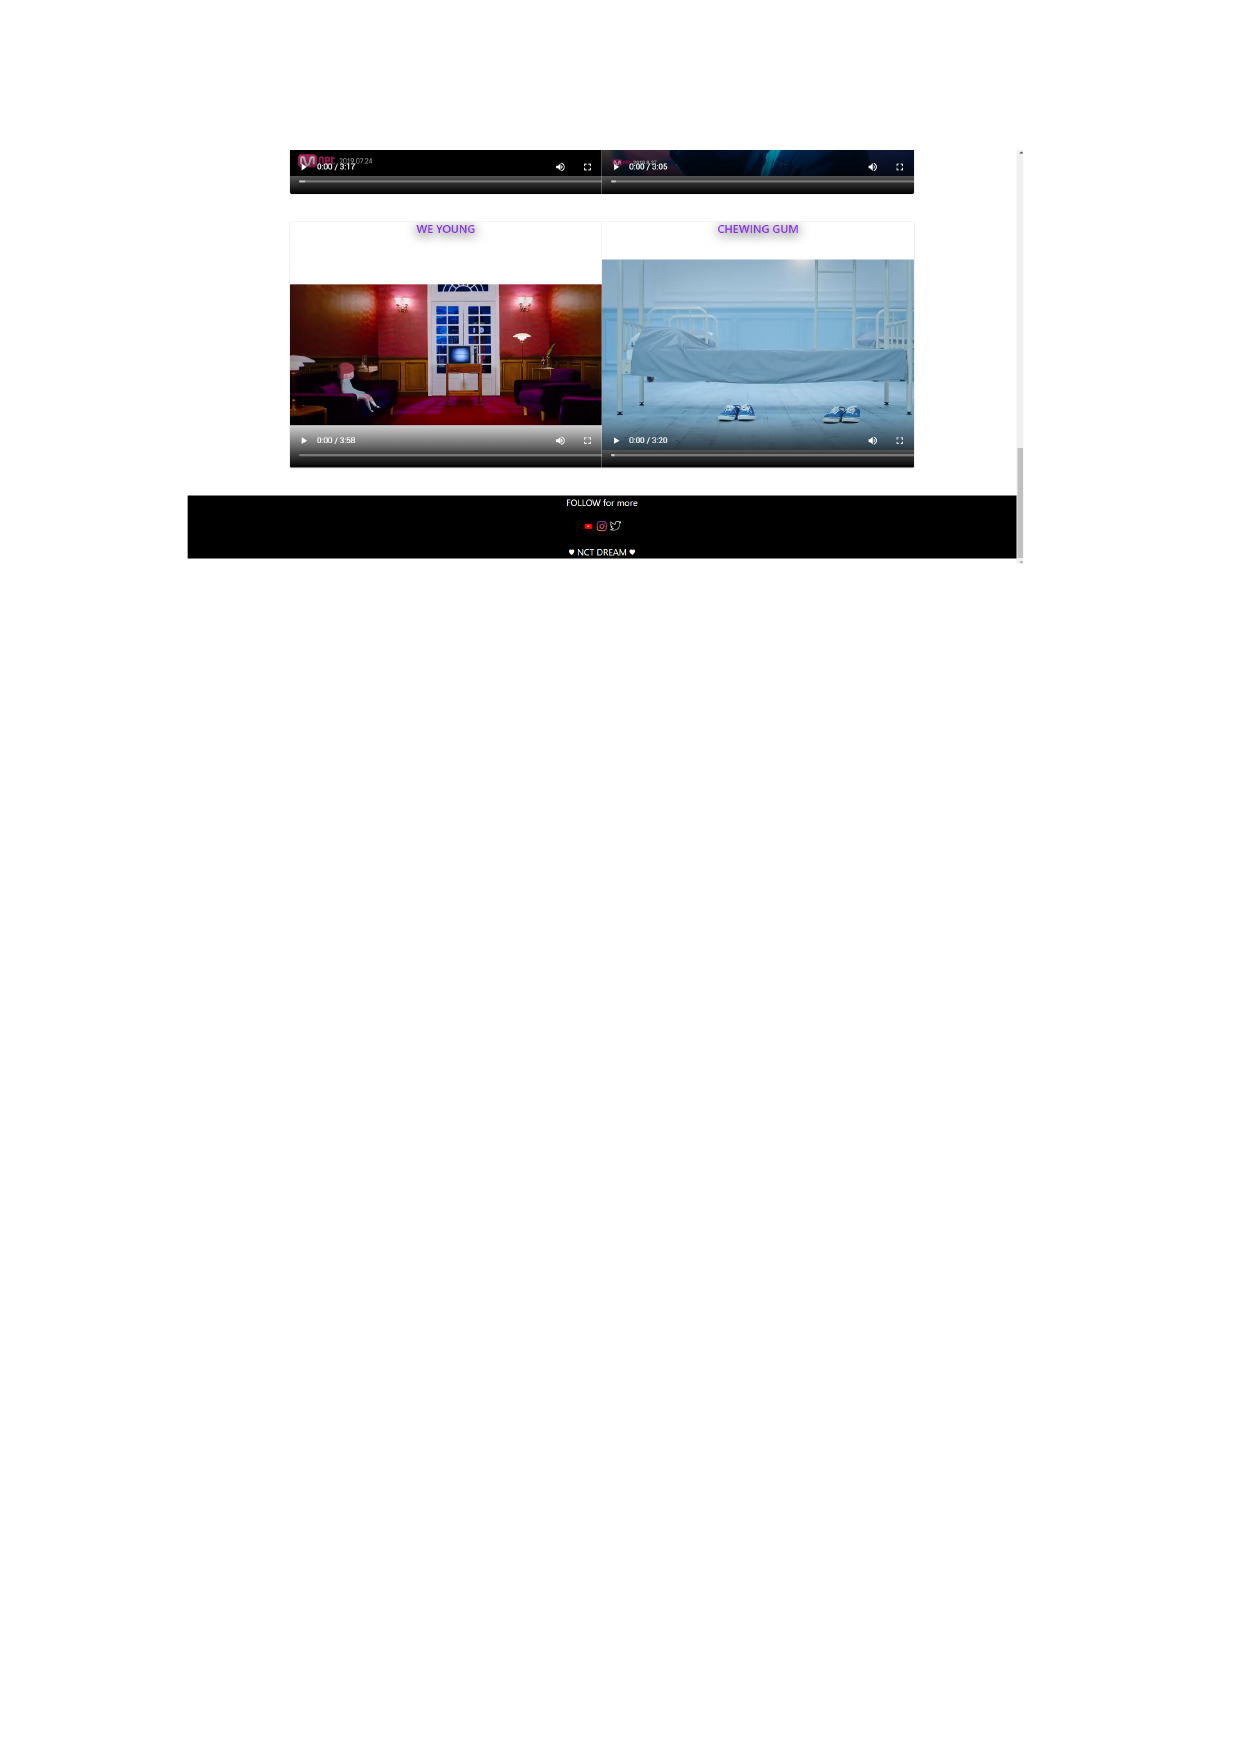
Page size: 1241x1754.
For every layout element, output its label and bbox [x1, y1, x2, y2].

picture [187, 150, 1024, 564]
